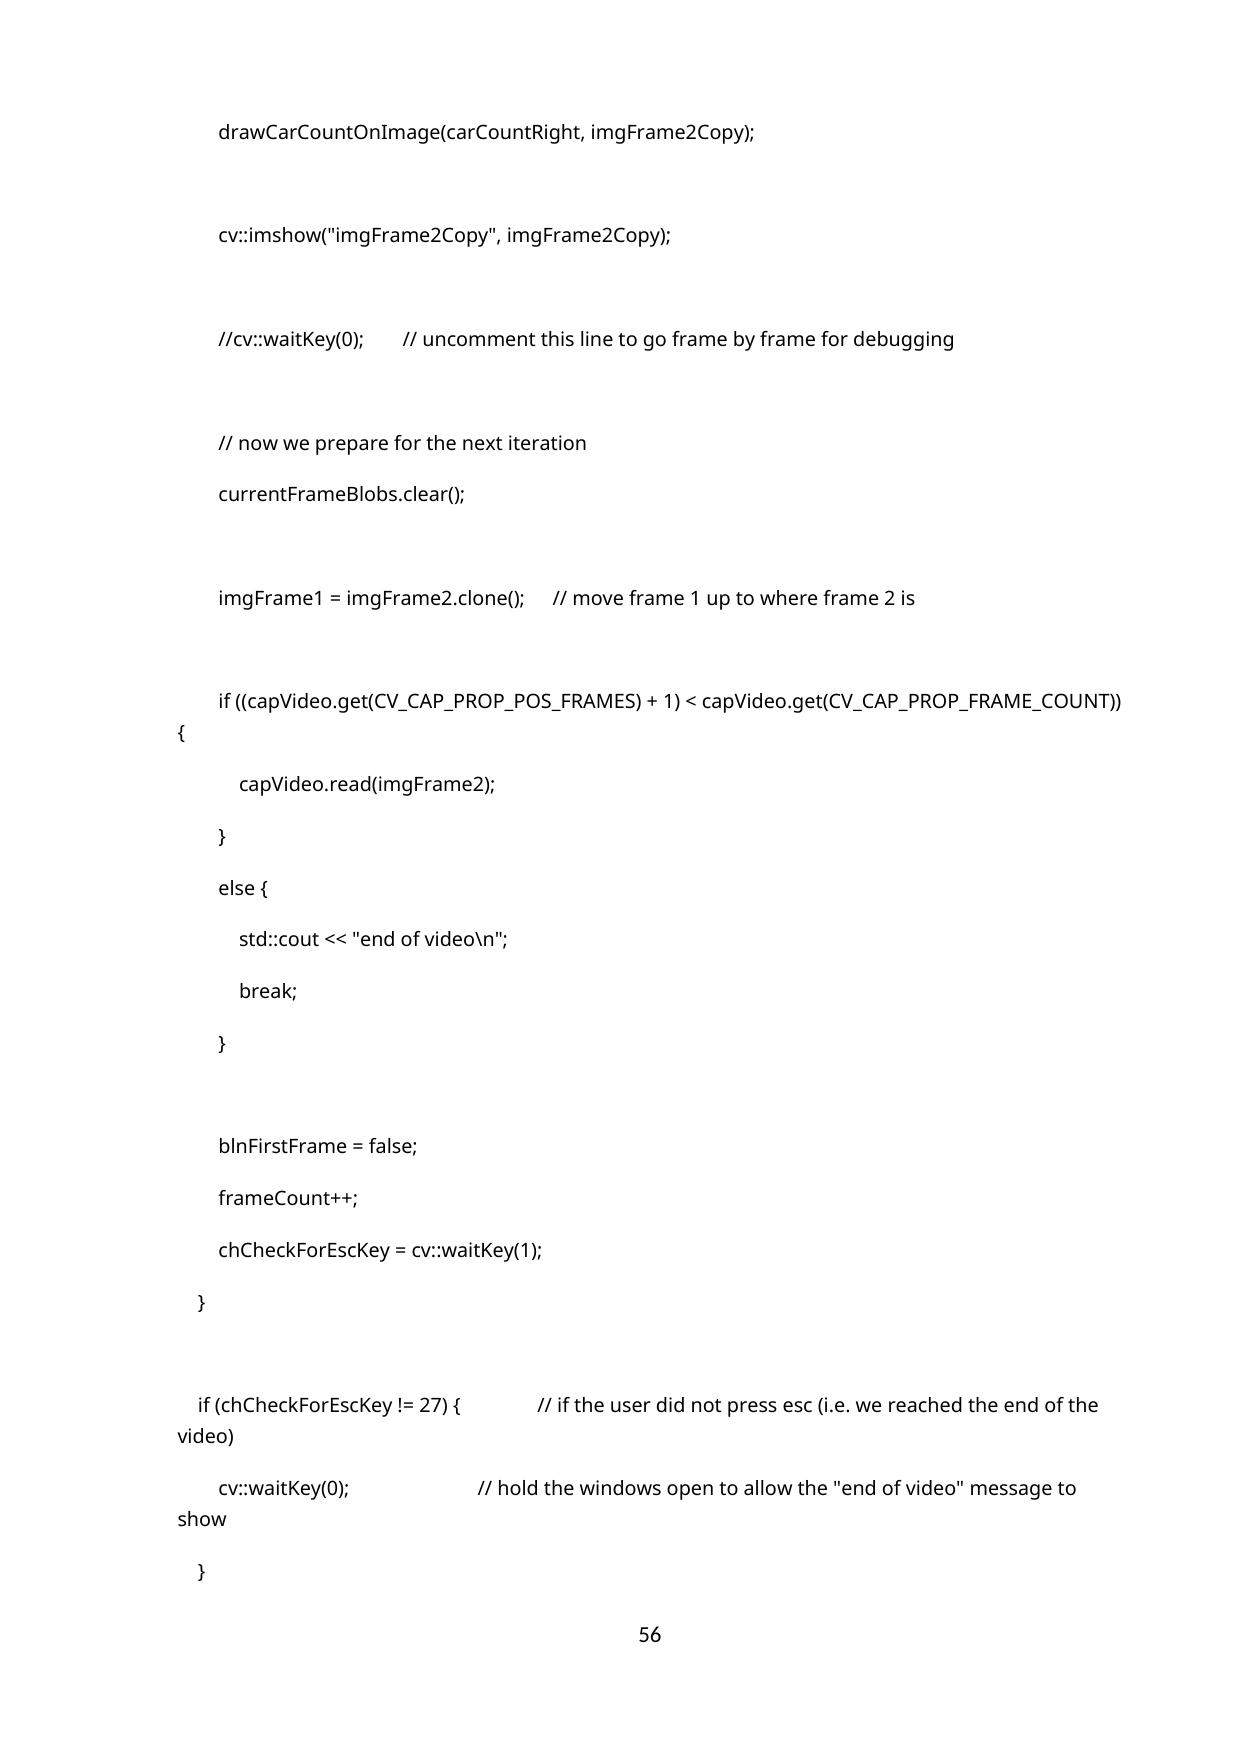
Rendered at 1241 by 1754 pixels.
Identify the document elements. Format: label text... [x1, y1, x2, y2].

text } [177, 1288, 1122, 1315]
text currentFrameBlobs.clear(); [177, 481, 1122, 507]
text if (chCheckForEscKey != 27) { // if the user did not press esc (i.e. we reached the end of the video) [177, 1392, 1122, 1449]
text } [177, 1029, 1122, 1056]
text chCheckForEscKey = cv::waitKey(1); [177, 1236, 1122, 1263]
text std::cout << "end of video\n"; [177, 926, 1122, 953]
text drawCarCountOnImage(carCountRight, imgFrame2Copy); [177, 118, 1122, 145]
text } [177, 1557, 1122, 1584]
text } [177, 822, 1122, 849]
text cv::imshow("imgFrame2Copy", imgFrame2Copy); [177, 222, 1122, 249]
text else { [177, 874, 1122, 901]
text cv::waitKey(0); // hold the windows open to allow the "end of video" message to show [177, 1474, 1122, 1532]
text //cv::waitKey(0); // uncomment this line to go frame by frame for debugging [177, 325, 1122, 352]
text break; [177, 977, 1122, 1004]
text blnFirstFrame = false; [177, 1133, 1122, 1160]
text // now we prepare for the next iteration [177, 429, 1122, 456]
text imgFrame1 = imgFrame2.clone(); // move frame 1 up to where frame 2 is [177, 584, 1122, 611]
text frameCount++; [177, 1184, 1122, 1211]
text if ((capVideo.get(CV_CAP_PROP_POS_FRAMES) + 1) < capVideo.get(CV_CAP_PROP_FRAME_COUNT)) { [177, 688, 1122, 746]
text capVideo.read(imgFrame2); [177, 770, 1122, 797]
